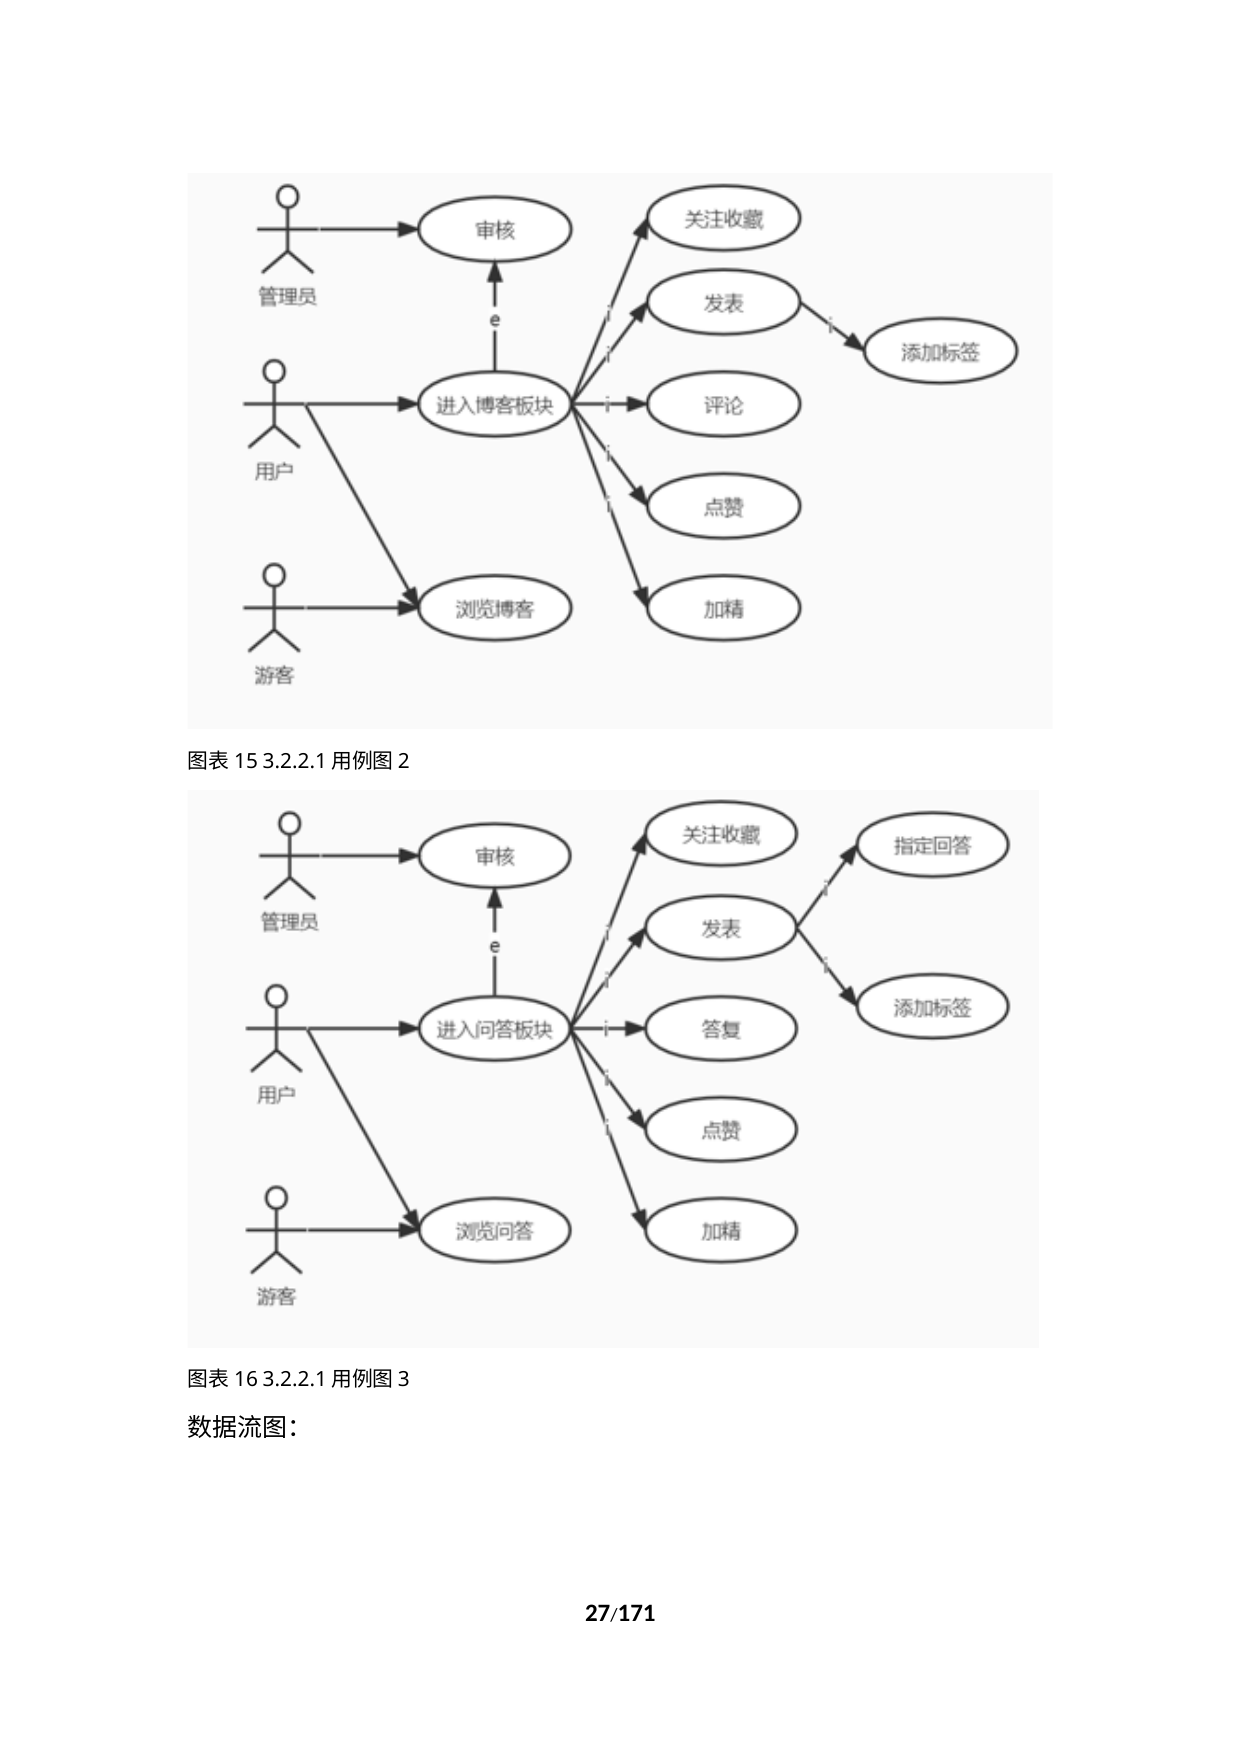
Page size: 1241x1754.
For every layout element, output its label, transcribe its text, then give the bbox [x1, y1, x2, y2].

text 数据流图： [187, 1393, 1053, 1458]
text 图表 15 3.2.2.1用例图2 [187, 743, 1053, 776]
text 图表 16 3.2.2.1用例图3 [187, 1361, 1053, 1393]
